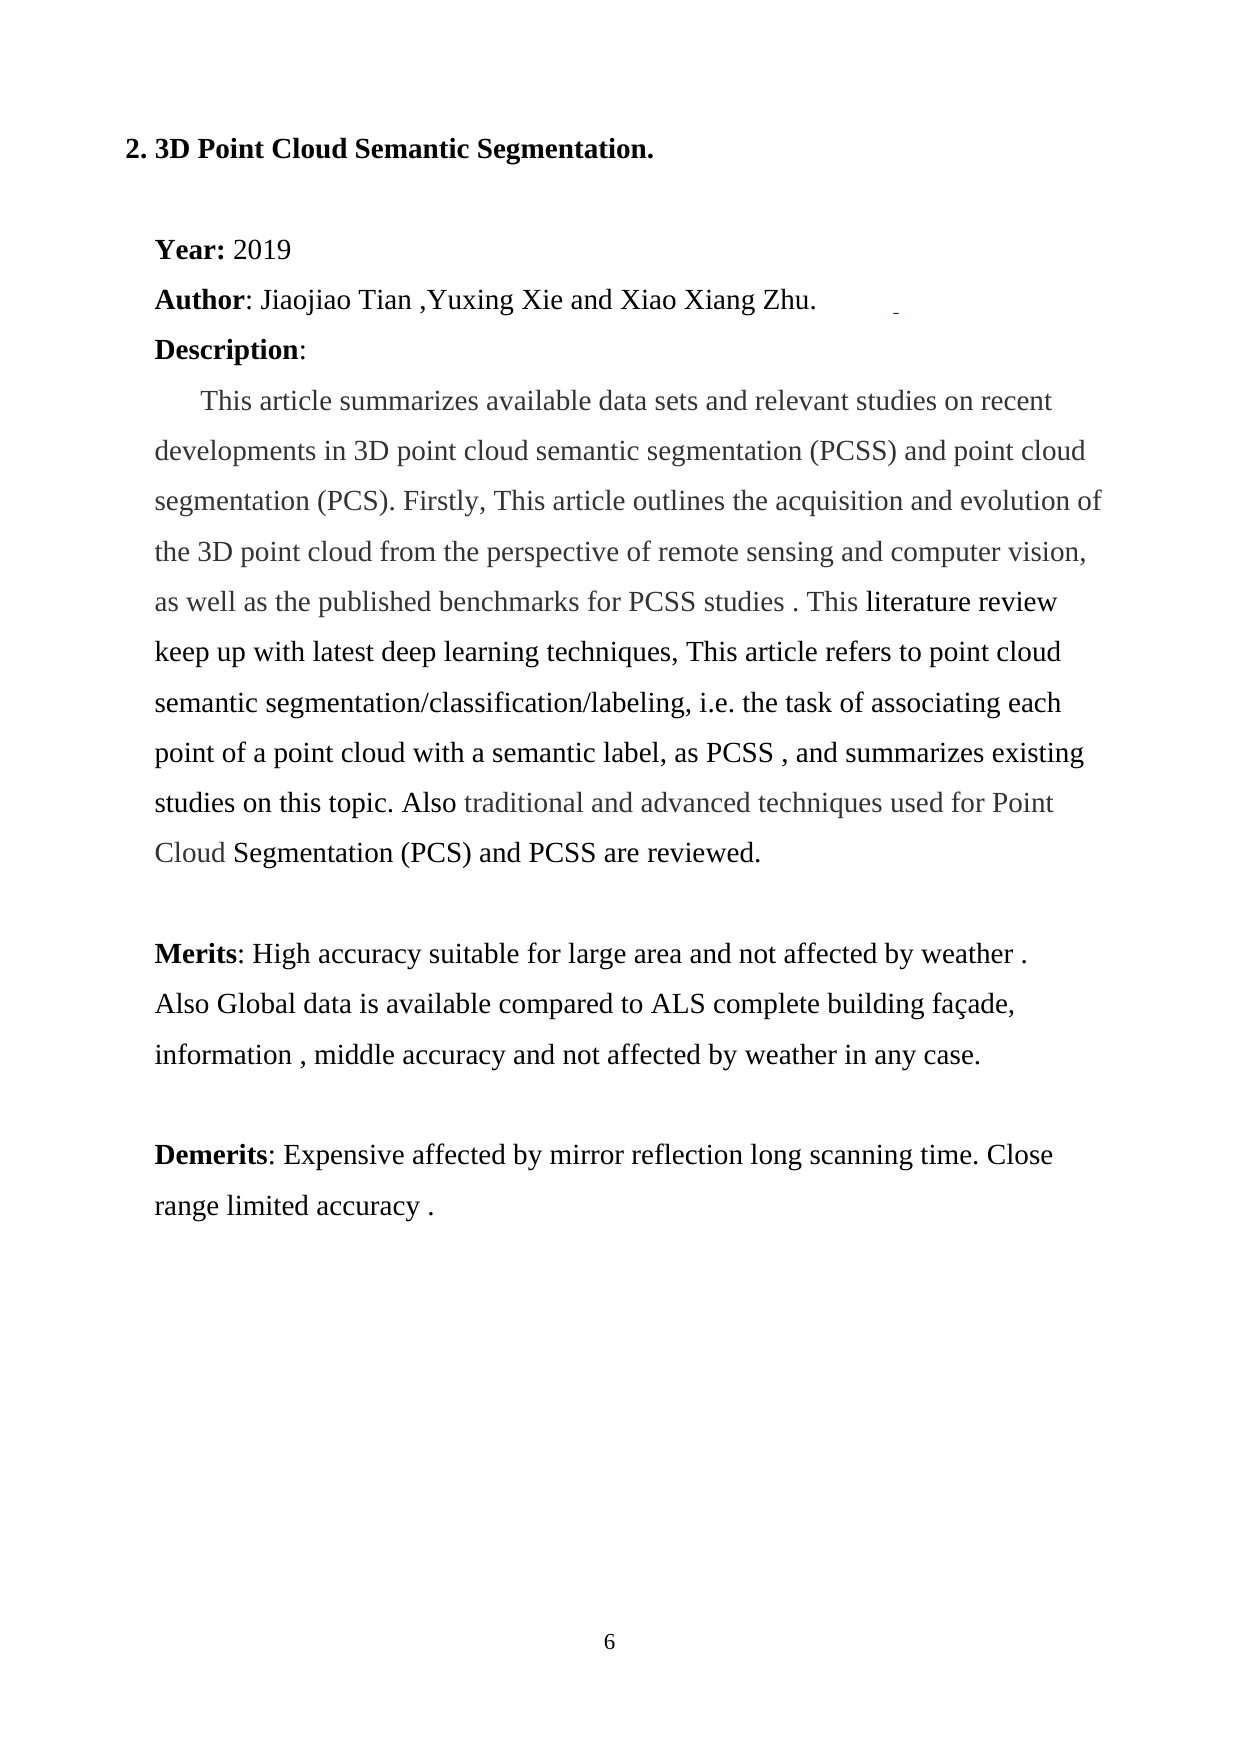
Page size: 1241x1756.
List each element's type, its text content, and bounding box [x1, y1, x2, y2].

text Author: Jiaojiao Tian ,Yuxing Xie and Xiao Xiang Zhu. [154, 282, 1240, 316]
subtitle Description: [154, 332, 1240, 366]
text Year: 2019 [154, 232, 1240, 265]
text Demerits: Expensive affected by mirror reflection long scanning time. Close range limited accuracy . [154, 1137, 1096, 1222]
text This article summarizes available data sets and relevant studies on recent developments in 3D point cloud semantic segmentation (PCSS) and point cloud segmentation (PCS). Firstly, This article outlines the acquisition and evolution of the 3D point cloud from the perspective of remote sensing and computer vision, as well as the published benchmarks for PCSS studies . This literature review keep up with latest deep learning techniques, This article refers to point cloud semantic segmentation/classification/labeling, i.e. the task of associating each point of a point cloud with a semantic label, as PCSS , and summarizes existing studies on this topic. Also traditional and advanced techniques used for Point Cloud Segmentation (PCS) and PCSS are reviewed. [154, 383, 1104, 869]
subtitle 3D Point Cloud Semantic Segmentation. [125, 131, 1240, 165]
text Merits: High accuracy suitable for large area and not affected by weather . Also Global data is available compared to ALS complete building façade, information , middle accuracy and not affected by weather in any case. [154, 936, 1083, 1070]
